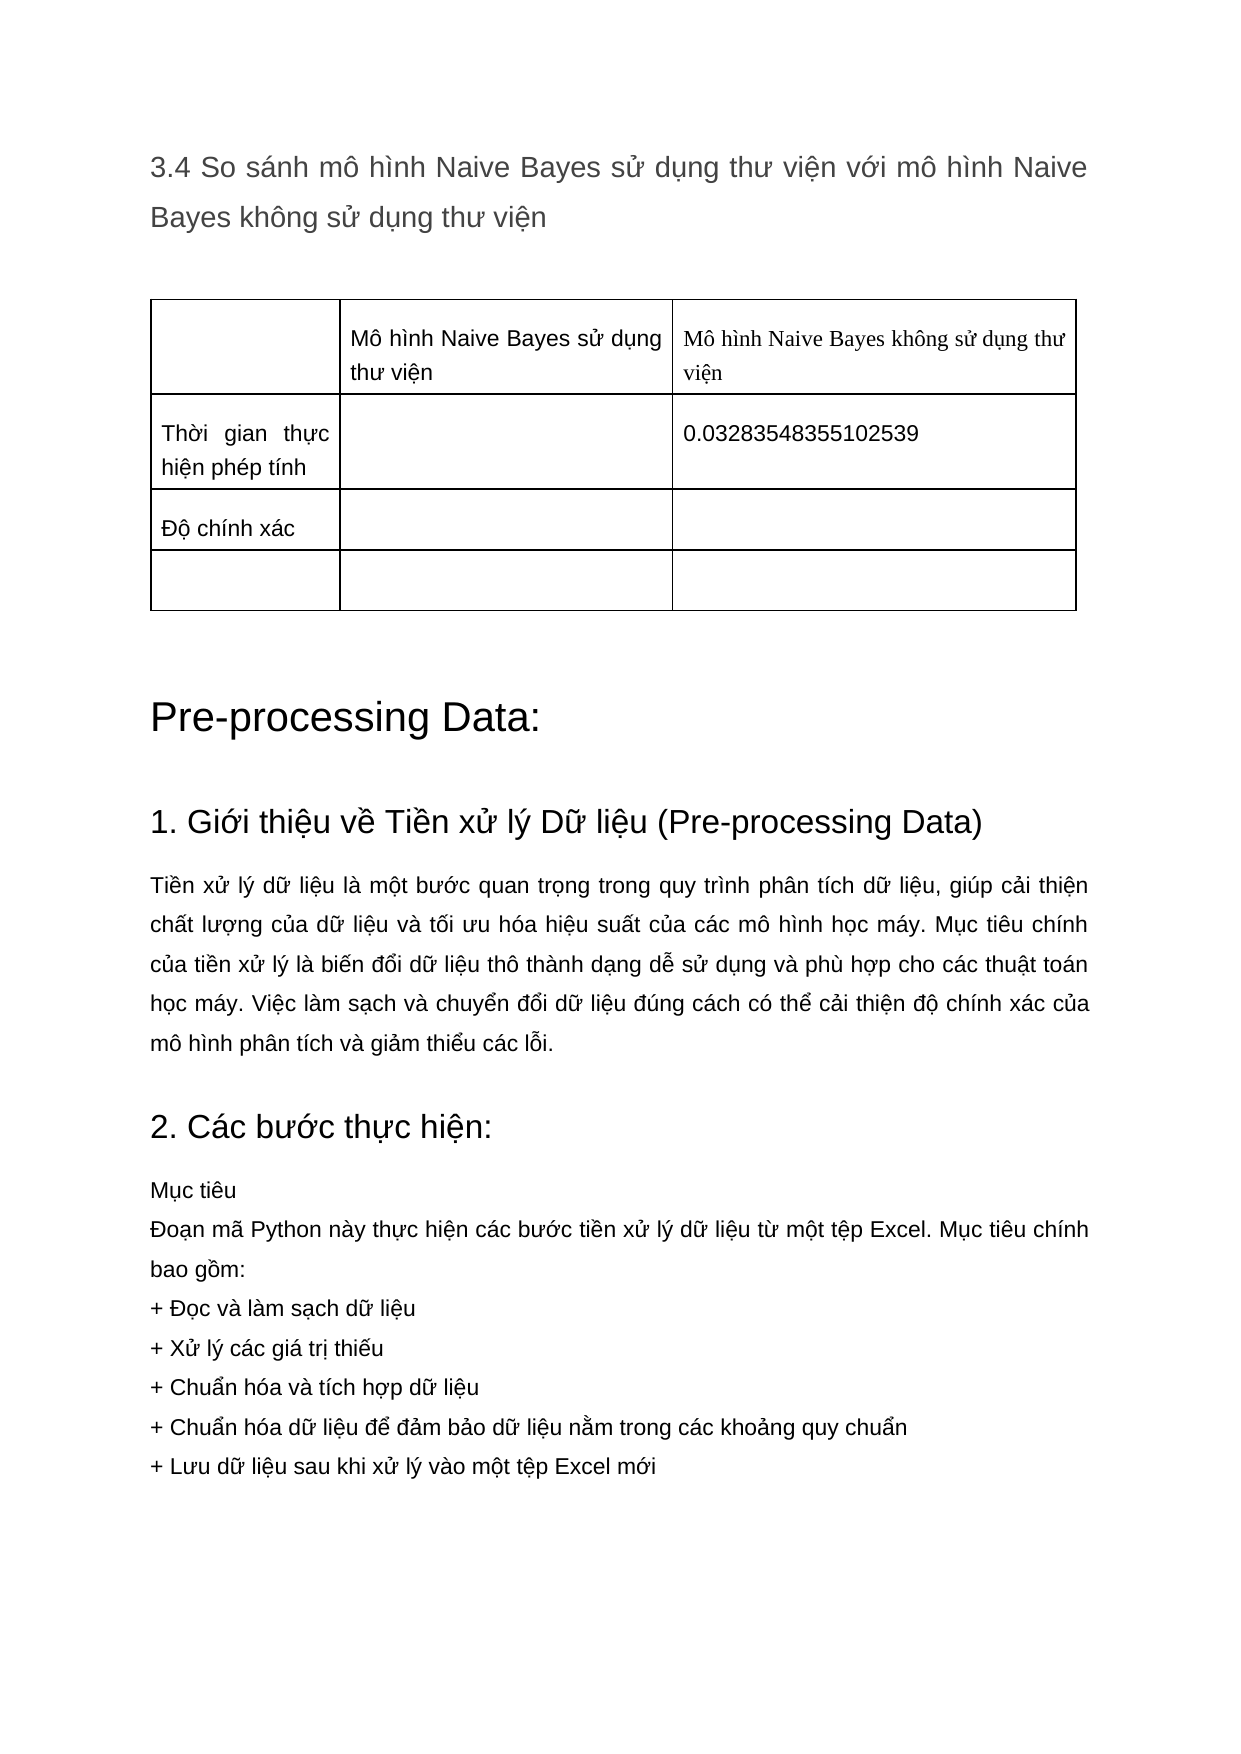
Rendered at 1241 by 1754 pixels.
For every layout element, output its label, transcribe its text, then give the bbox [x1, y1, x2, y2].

table_header [152, 300, 339, 393]
subtitle Pre-processing Data: [150, 692, 1090, 740]
table_cell [341, 490, 672, 549]
table_header Mô hình Naive Bayes không sử dụng thư viện [673, 300, 1075, 393]
text + Chuẩn hóa và tích hợp dữ liệu [150, 1374, 1090, 1401]
table_cell Thời gian thực hiện phép tính [152, 395, 339, 488]
text + Xử lý các giá trị thiếu [150, 1335, 1090, 1361]
table_cell [152, 551, 339, 610]
text Tiền xử lý dữ liệu là một bước quan trọng trong quy trình phân tích dữ liệu, giúp cải thiện chất lượng của dữ liệu và tối ưu hóa hiệu suất của các mô hình học máy. Mục tiêu chính của tiền xử lý là biến đổi dữ liệu thô thành dạng dễ sử dụng và phù hợp cho các thuật toán học máy. Việc làm sạch và chuyển đổi dữ liệu đúng cách có thể cải thiện độ chính xác của mô hình phân tích và giảm thiểu các lỗi. [150, 872, 1090, 1056]
table_cell [341, 551, 672, 610]
text Đoạn mã Python này thực hiện các bước tiền xử lý dữ liệu từ một tệp Excel. Mục tiêu chính bao gồm: [150, 1216, 1090, 1282]
subtitle 2. Các bước thực hiện: [150, 1107, 1090, 1145]
table_cell 0.03283548355102539 [673, 395, 1075, 488]
table_cell [341, 395, 672, 488]
subtitle 1. Giới thiệu về Tiền xử lý Dữ liệu (Pre-processing Data) [150, 802, 1090, 840]
subtitle 3.4 So sánh mô hình Naive Bayes sử dụng thư viện với mô hình Naive Bayes không sử dụng thư viện [150, 150, 1090, 234]
text + Lưu dữ liệu sau khi xử lý vào một tệp Excel mới [150, 1453, 1090, 1479]
table_cell Độ chính xác [152, 490, 339, 549]
table_header Mô hình Naive Bayes sử dụng thư viện [341, 300, 672, 393]
text + Đọc và làm sạch dữ liệu [150, 1295, 1090, 1322]
table_cell [673, 490, 1075, 549]
text + Chuẩn hóa dữ liệu để đảm bảo dữ liệu nằm trong các khoảng quy chuẩn [150, 1414, 1090, 1440]
table_cell [673, 551, 1075, 610]
text Mục tiêu [150, 1177, 1090, 1203]
